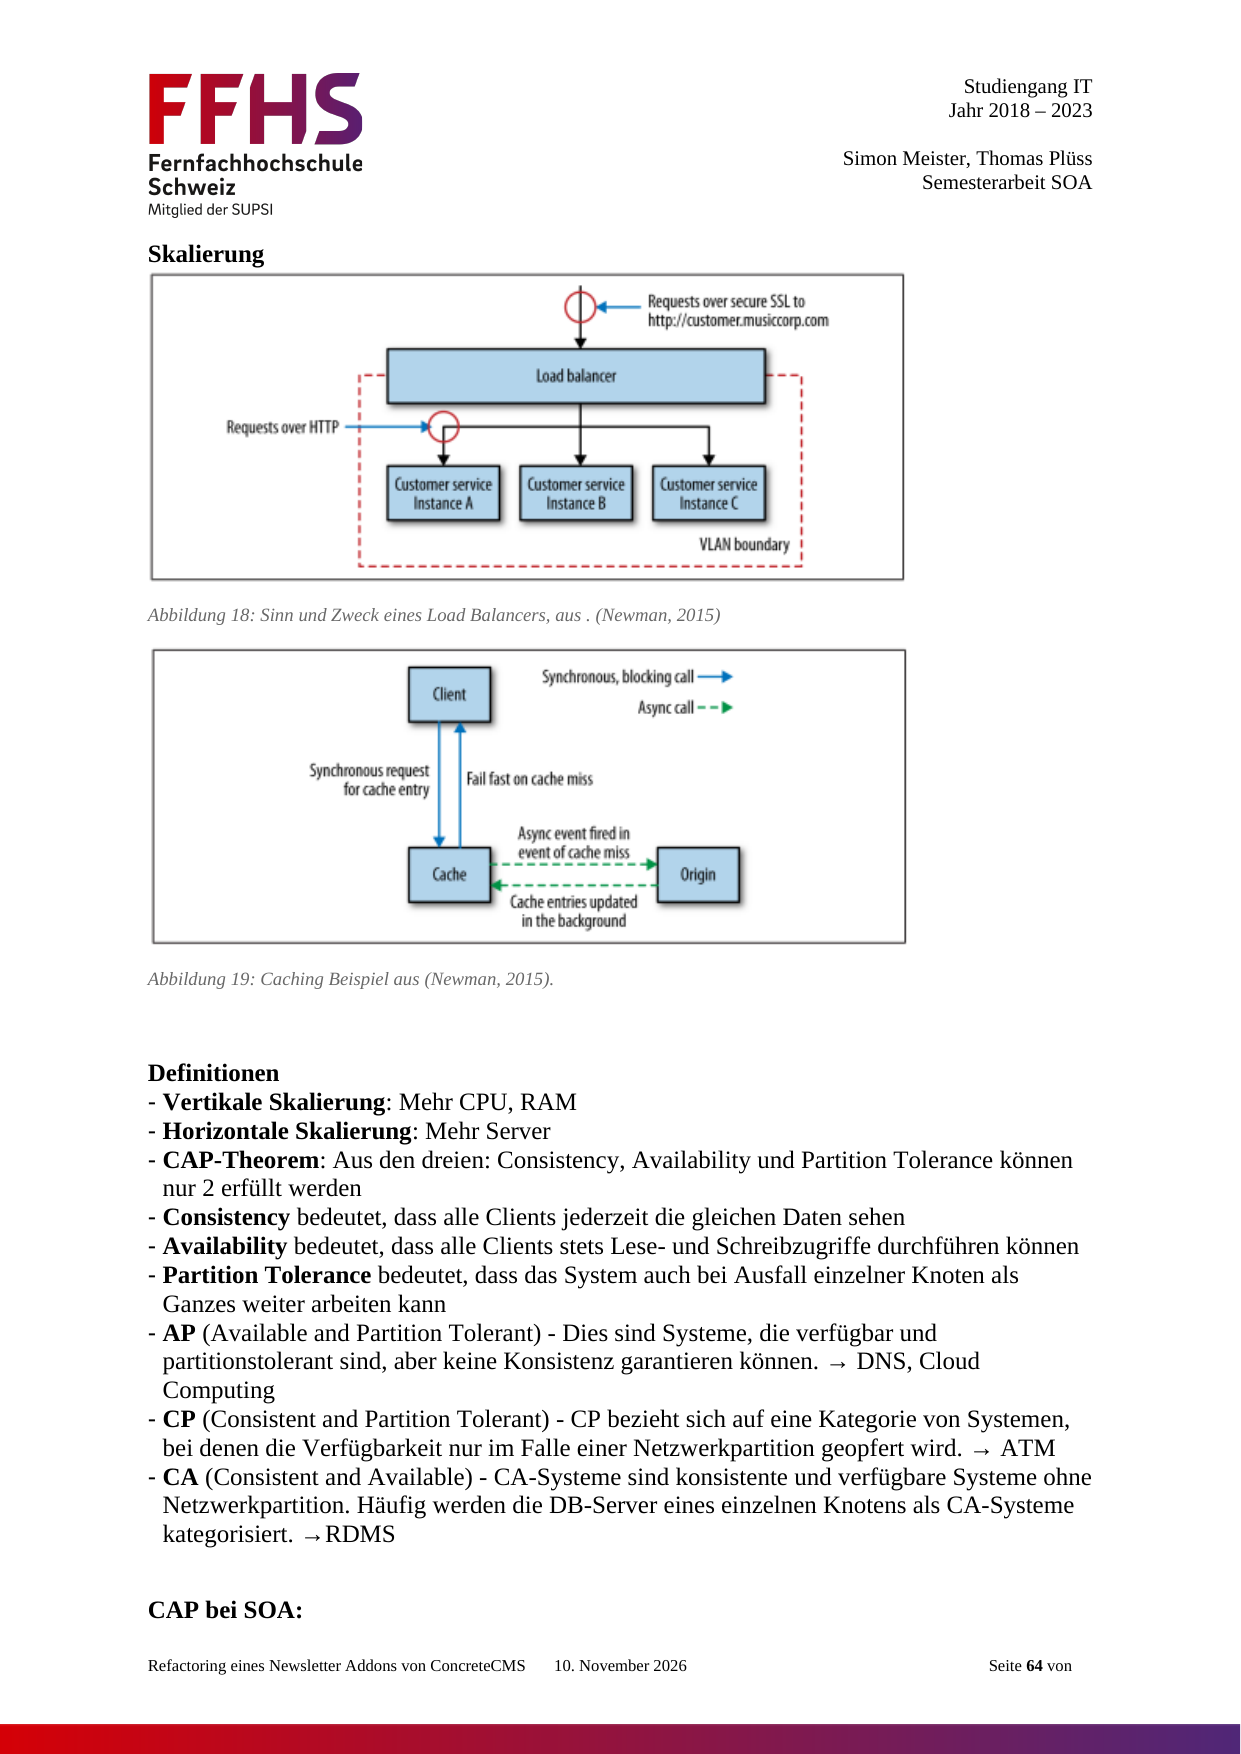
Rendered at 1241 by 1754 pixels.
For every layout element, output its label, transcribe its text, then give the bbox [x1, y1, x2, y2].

text Definitionen [148, 1058, 1092, 1087]
picture [147, 646, 911, 949]
text CAP bei SOA: [148, 1596, 1092, 1624]
list CA (Consistent and Available) - CA-Systeme sind konsistente und verfügbare Systeme ohne Netzwerkpartition. Häufig werden die DB-Server eines einzelnen Knotens als CA-Systeme kategorisiert. →RDMS [148, 1461, 1092, 1548]
picture [147, 270, 909, 585]
list Availability bedeutet, dass alle Clients stets Lese- und Schreibzugriffe durchführen können [148, 1231, 1092, 1260]
text Abbildung 19: Caching Beispiel aus . [148, 968, 1092, 989]
list CP (Consistent and Partition Tolerant) - CP bezieht sich auf eine Kategorie von Systemen, bei denen die Verfügbarkeit nur im Falle einer Netzwerkpartition geopfert wird. → ATM [148, 1404, 1092, 1461]
text Abbildung 18: Sinn und Zweck eines Load Balancers, aus . [148, 603, 1092, 625]
list AP (Available and Partition Tolerant) - Dies sind Systeme, die verfügbar und partitionstolerant sind, aber keine Konsistenz garantieren können. → DNS, Cloud Computing [148, 1317, 1092, 1404]
picture [0, 1724, 1241, 1754]
list CAP-Theorem: Aus den dreien: Consistency, Availability und Partition Tolerance können nur 2 erfüllt werden [148, 1144, 1092, 1202]
list Consistency bedeutet, dass alle Clients jederzeit die gleichen Daten sehen [148, 1202, 1092, 1231]
list Vertikale Skalierung: Mehr CPU, RAM [148, 1087, 1092, 1116]
list Horizontale Skalierung: Mehr Server [148, 1116, 1092, 1144]
list Partition Tolerance bedeutet, dass das System auch bei Ausfall einzelner Knoten als Ganzes weiter arbeiten kann [148, 1260, 1092, 1317]
picture [148, 73, 363, 218]
